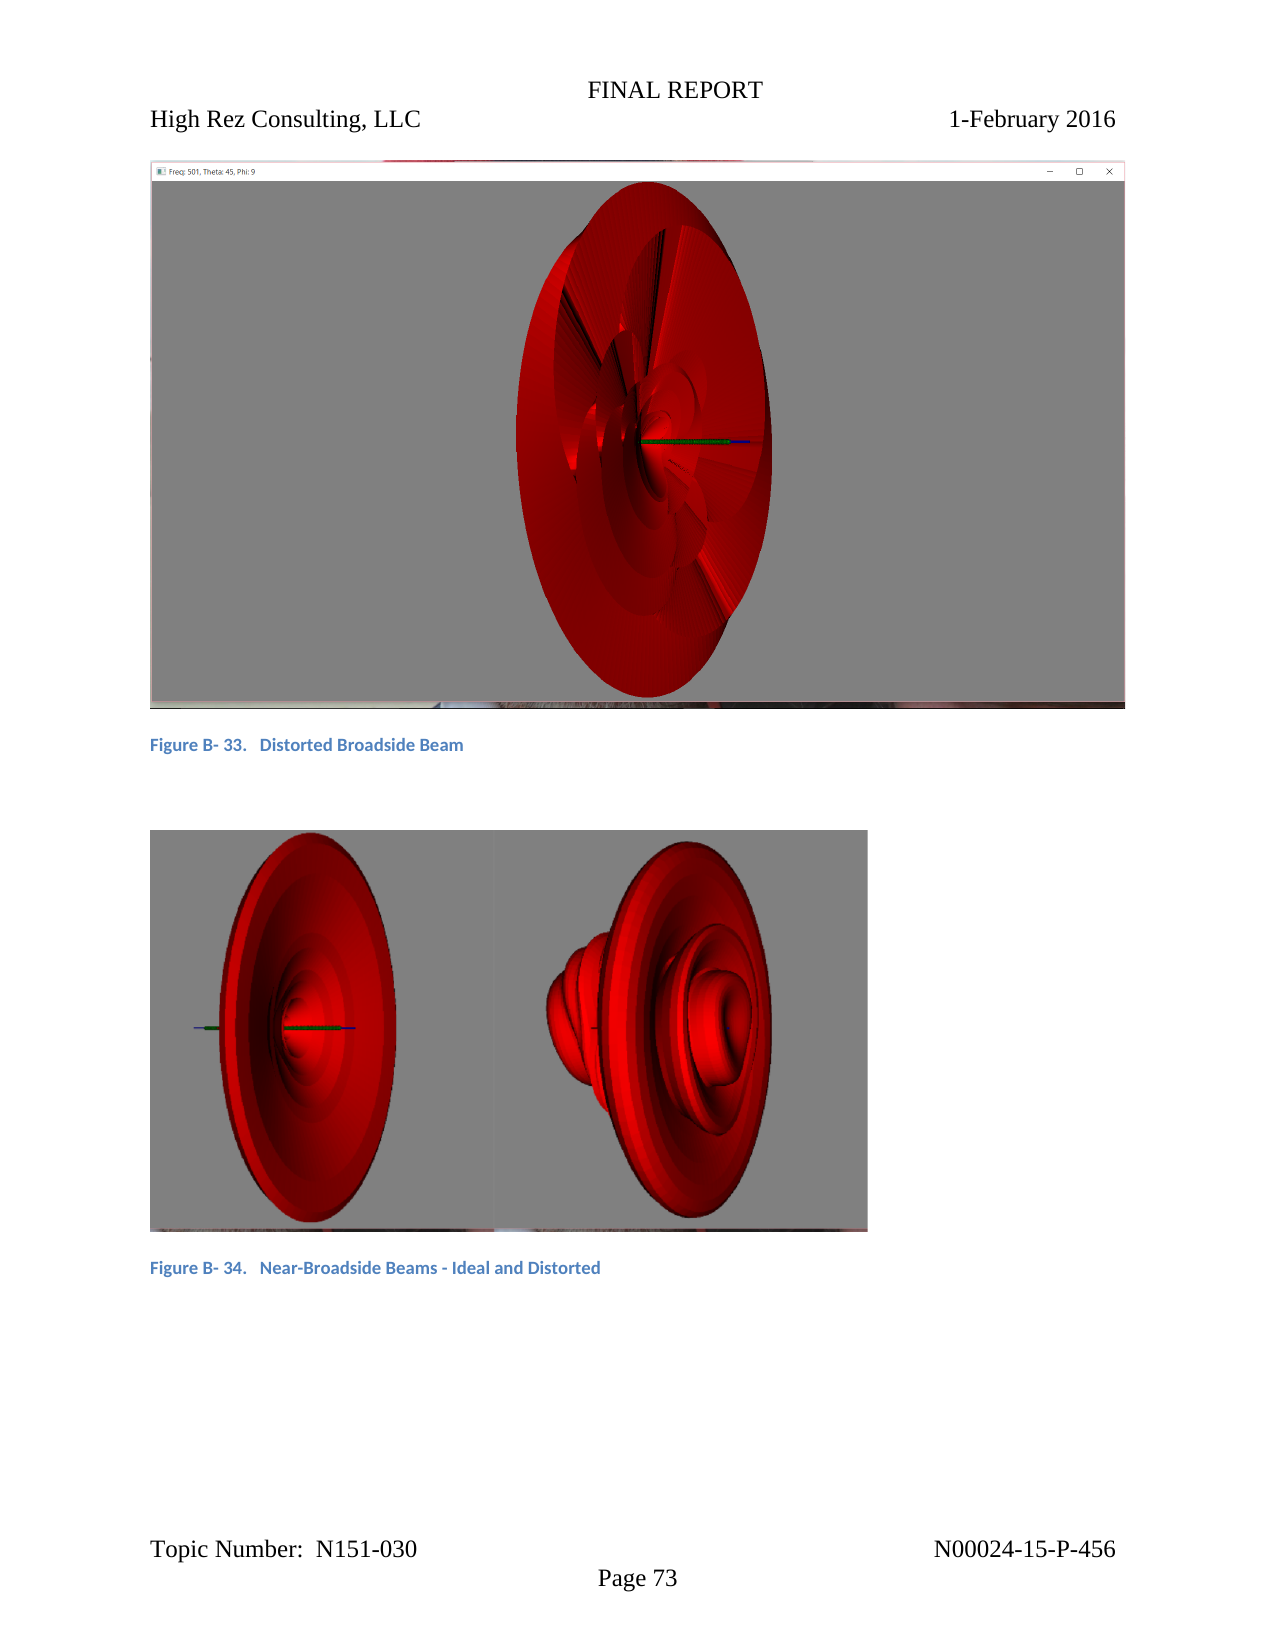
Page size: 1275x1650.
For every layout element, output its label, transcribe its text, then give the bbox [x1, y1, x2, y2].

picture [150, 160, 1125, 709]
picture [150, 830, 868, 1232]
